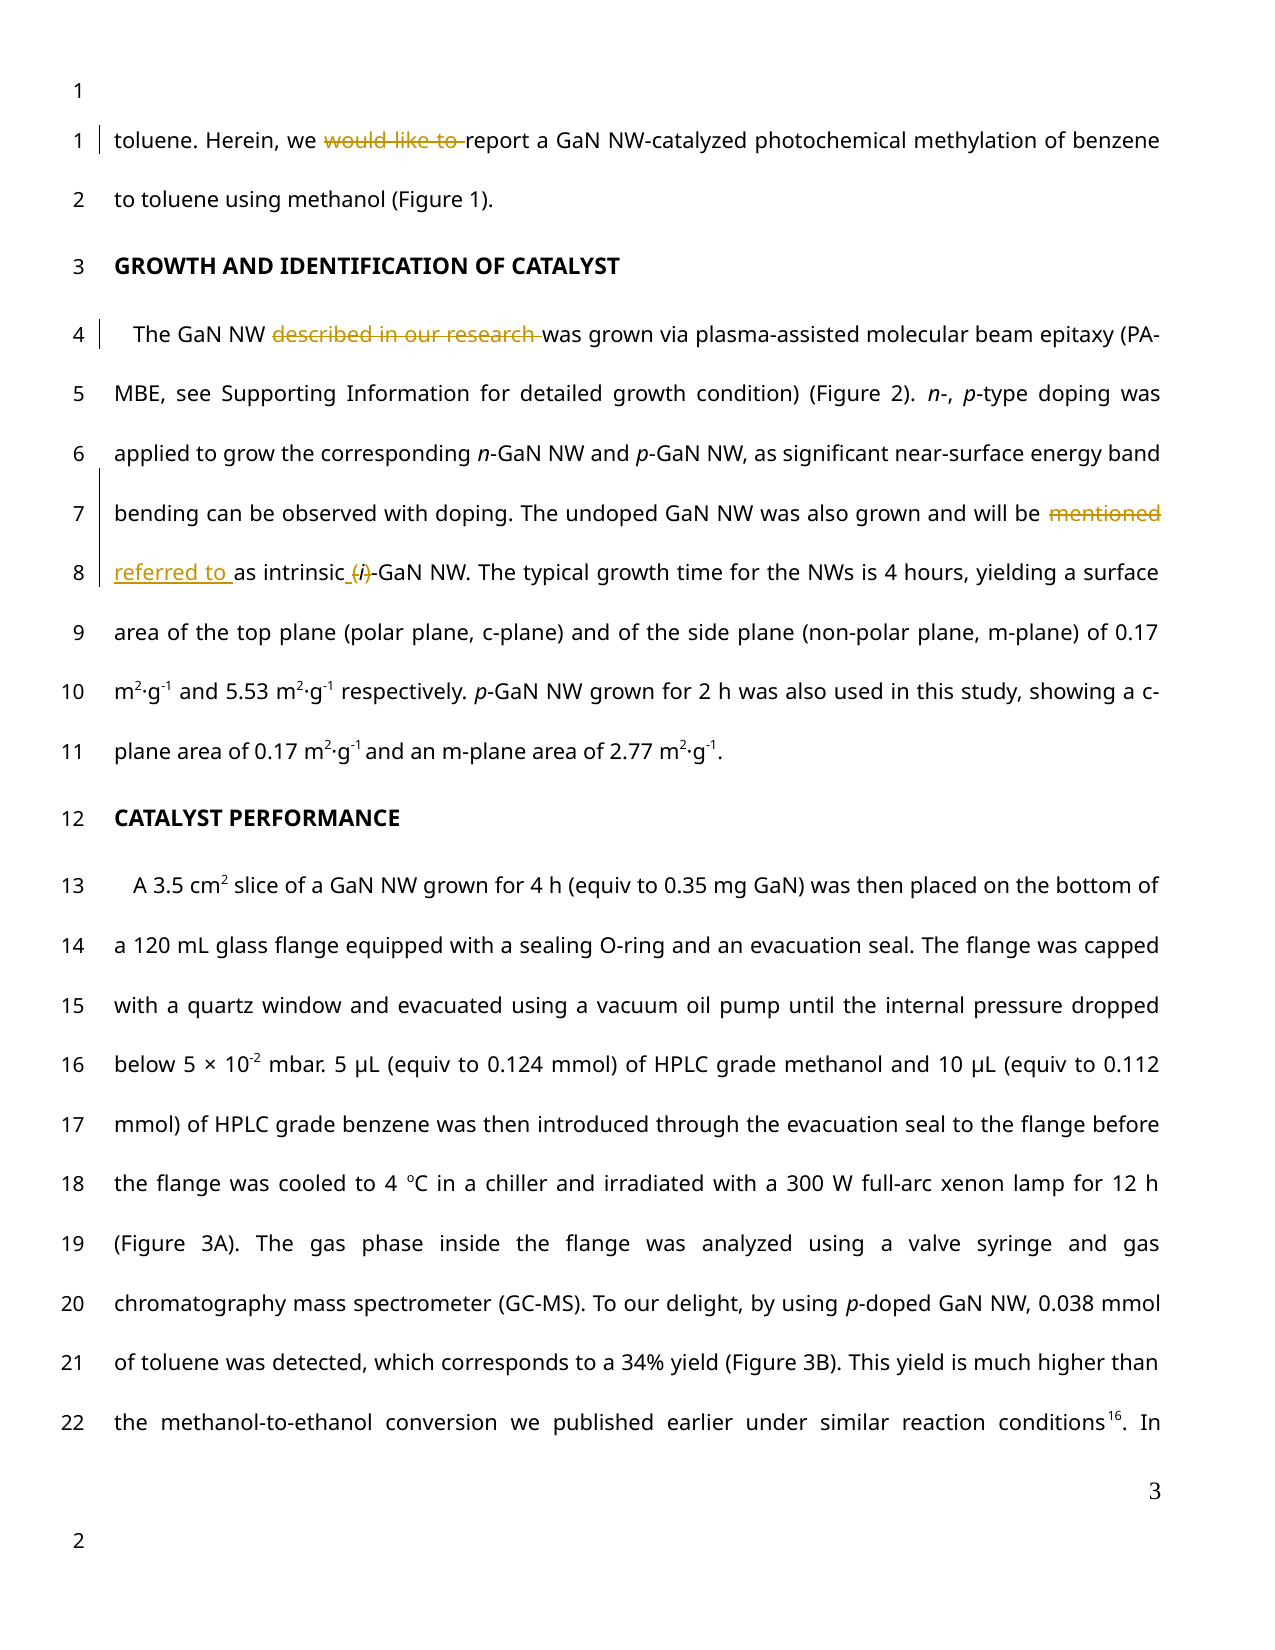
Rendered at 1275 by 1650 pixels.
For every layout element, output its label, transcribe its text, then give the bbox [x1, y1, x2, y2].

text The GaN NW was grown via plasma-assisted molecular beam epitaxy (PA-MBE, see Supporting Information for detailed growth condition) (Figure 2). n-, p-type doping was applied to grow the corresponding n-GaN NW and p-GaN NW, as significant near-surface energy band bending can be observed with doping. The undoped GaN NW was also grown and will be as intrinsici-GaN NW. The typical growth time for the NWs is 4 hours, yielding a surface area of the top plane (polar plane, c-plane) and of the side plane (non-polar plane, m-plane) of 0.17 m2·g-1 and 5.53 m2·g-1 respectively. p-GaN NW grown for 2 h was also used in this study, showing a c-plane area of 0.17 m2·g-1 and an m-plane area of 2.77 m2·g-1. [114, 319, 1161, 766]
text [114, 124, 1161, 214]
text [114, 870, 1161, 1436]
text CATALYST PERFORMANCE [114, 802, 1161, 833]
text GROWTH AND IDENTIFICATION OF CATALYST [114, 250, 1161, 281]
